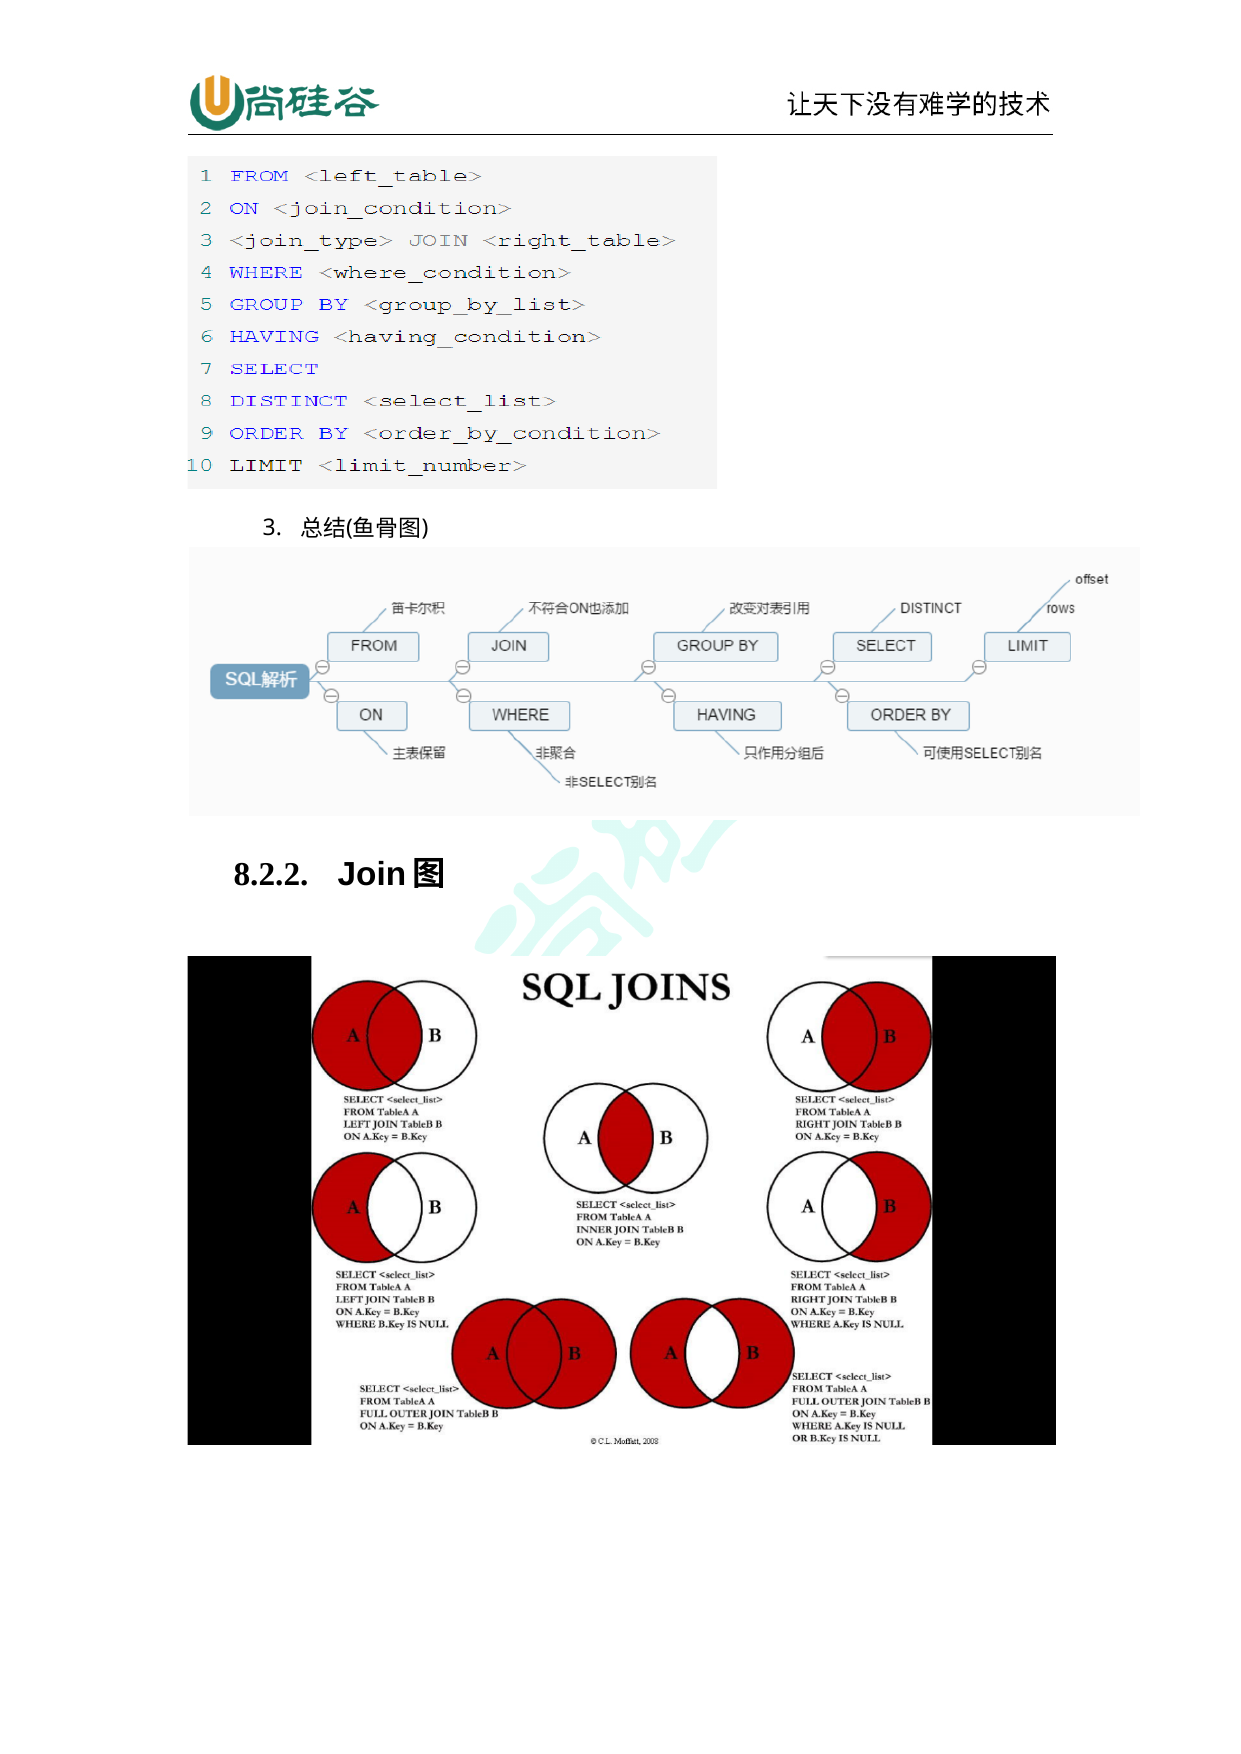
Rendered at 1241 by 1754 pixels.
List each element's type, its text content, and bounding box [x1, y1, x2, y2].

list 总结(鱼骨图) [262, 510, 1053, 543]
picture [187, 156, 718, 489]
picture [187, 543, 1147, 820]
subtitle Join图 [233, 847, 1053, 895]
picture [187, 73, 1053, 132]
picture [187, 956, 1056, 1445]
